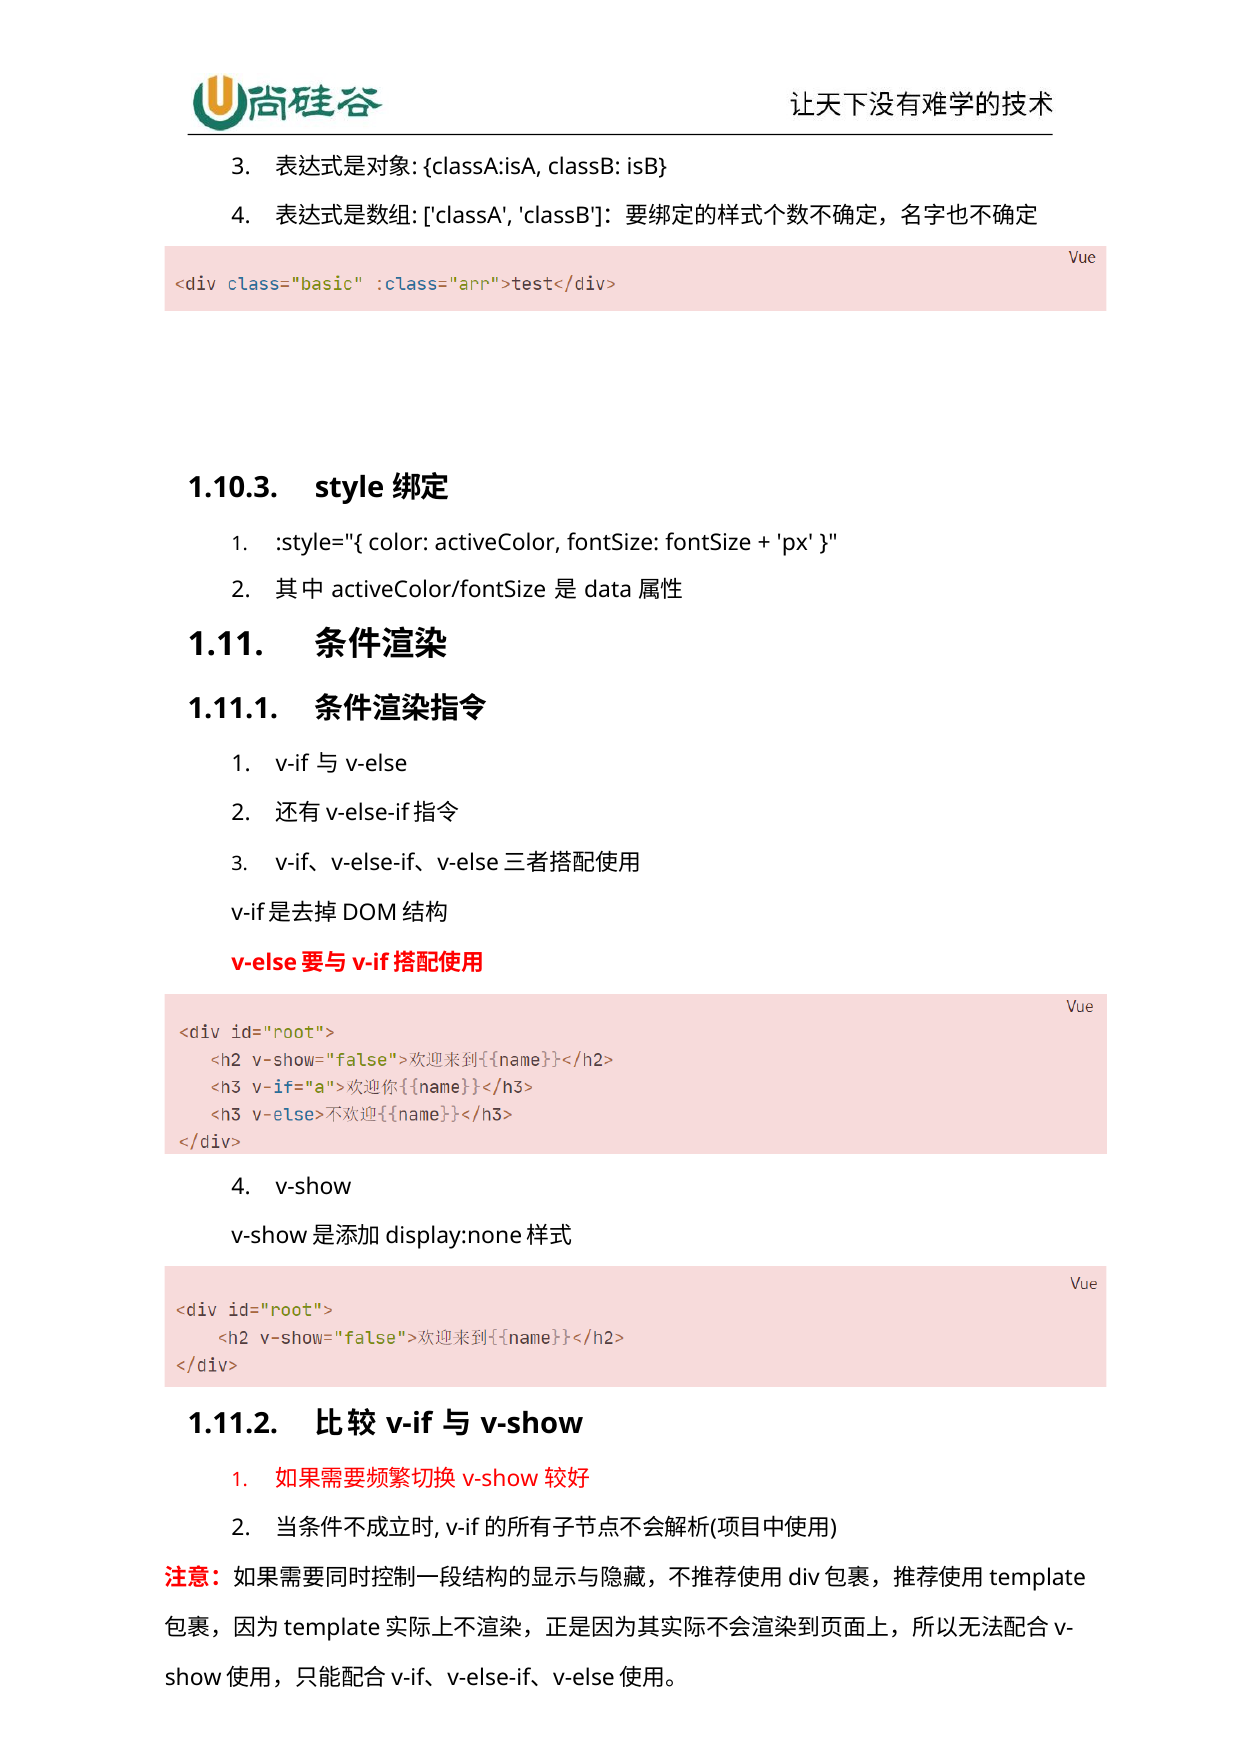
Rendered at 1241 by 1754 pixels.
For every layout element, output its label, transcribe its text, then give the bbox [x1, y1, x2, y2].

list 其中activeColor/fontSize 是data 属性 [231, 573, 1107, 604]
picture [190, 73, 1056, 132]
list 表达式是对象: {classA:isA, classB: isB} [231, 150, 1107, 181]
list v-if是去掉DOM结构 [231, 894, 1107, 927]
list v-show是添加display:none样式 [231, 1216, 1107, 1250]
subtitle 条件渲染 [187, 620, 1107, 665]
list v-show [231, 1169, 1107, 1201]
list 如果需要频繁切换 v-show 较好 [231, 1462, 1107, 1493]
subtitle style 绑定 [187, 466, 1107, 506]
list 当条件不成立时, v-if 的所有子节点不会解析(项目中使用) [231, 1508, 1107, 1542]
list 注意：如果需要同时控制一段结构的显示与隐藏，不推荐使用div包裹，推荐使用template包裹，因为template实际上不渲染，正是因为其实际不会渲染到页面上，所以无法配合v-show使用，只能配合v-if、v-else-if、v-else使用。 [164, 1558, 1107, 1692]
list :style="{ color: activeColor, fontSize: fontSize + 'px' }" [231, 526, 1107, 557]
list v-if 与v-else [231, 747, 1107, 778]
picture [164, 1266, 1107, 1387]
list v-if、v-else-if、v-else三者搭配使用 [231, 844, 1107, 877]
subtitle 条件渲染指令 [187, 688, 1107, 727]
subtitle 比较v-if 与v-show [187, 1402, 1107, 1442]
list v-else要与v-if搭配使用 [231, 944, 1107, 977]
picture [164, 994, 1107, 1154]
list 还有v-else-if指令 [231, 794, 1107, 827]
picture [164, 246, 1107, 311]
list 表达式是数组: ['classA', 'classB']：要绑定的样式个数不确定，名字也不确定 [231, 197, 1107, 230]
